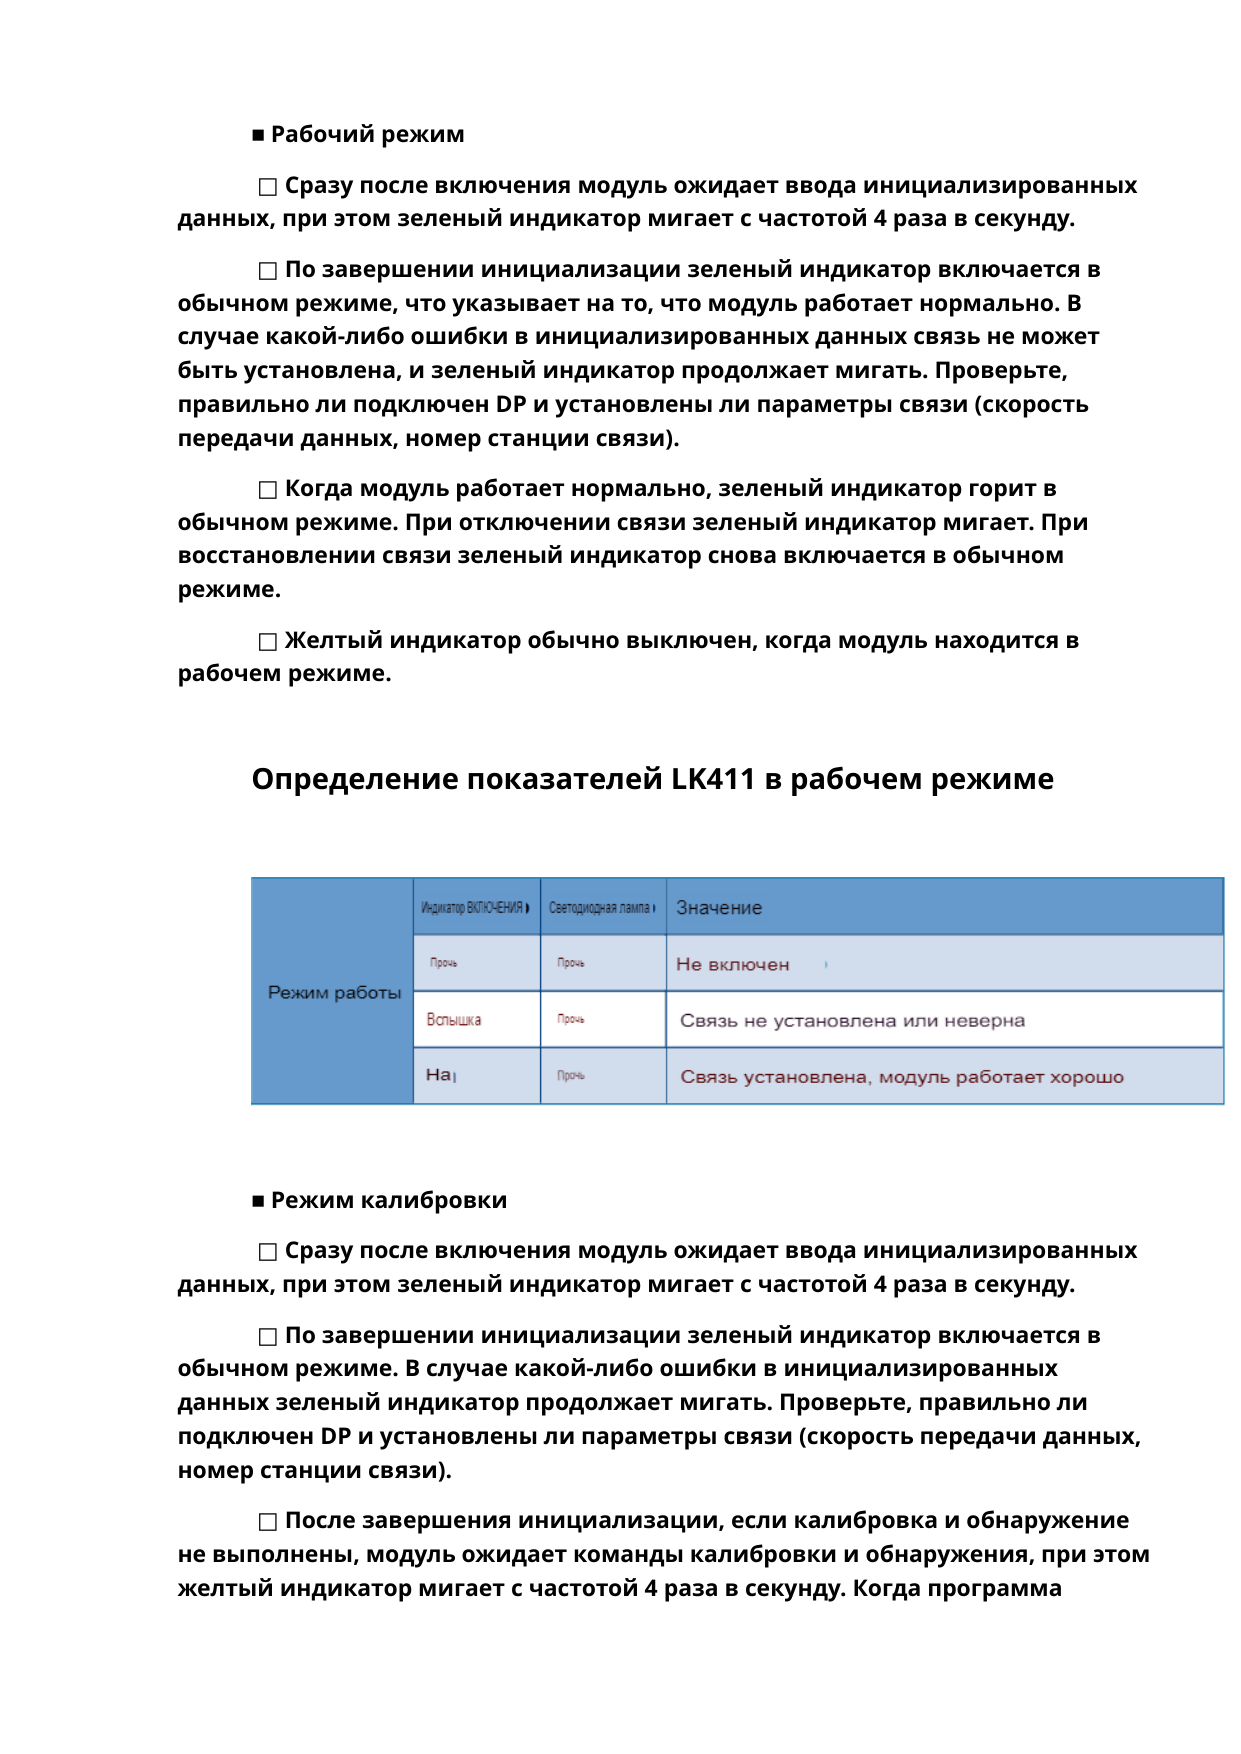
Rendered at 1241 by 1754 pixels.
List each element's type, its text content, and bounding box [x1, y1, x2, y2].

text □ Сразу после включения модуль ожидает ввода инициализированных данных, при этом зеленый индикатор мигает с частотой 4 раза в секунду. [177, 1234, 1152, 1299]
text ■ Рабочий режим [177, 118, 1152, 149]
text □ Желтый индикатор обычно выключен, когда модуль находится в рабочем режиме. [177, 623, 1152, 688]
text □ По завершении инициализации зеленый индикатор включается в обычном режиме, что указывает на то, что модуль работает нормально. В случае какой-либо ошибки в инициализированных данных связь не может быть установлена, и зеленый индикатор продолжает мигать. Проверьте, правильно ли подключен DP и установлены ли параметры связи (скорость передачи данных, номер станции связи). [177, 253, 1152, 453]
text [177, 1504, 1152, 1603]
text ■ Режим калибровки [177, 1184, 1152, 1215]
text □ По завершении инициализации зеленый индикатор включается в обычном режиме. В случае какой-либо ошибки в инициализированных данных зеленый индикатор продолжает мигать. Проверьте, правильно ли подключен DP и установлены ли параметры связи (скорость передачи данных, номер станции связи). [177, 1318, 1152, 1485]
text □ Сразу после включения модуль ожидает ввода инициализированных данных, при этом зеленый индикатор мигает с частотой 4 раза в секунду. [177, 168, 1152, 233]
picture [251, 877, 1226, 1106]
text □ Когда модуль работает нормально, зеленый индикатор горит в обычном режиме. При отключении связи зеленый индикатор мигает. При восстановлении связи зеленый индикатор снова включается в обычном режиме. [177, 472, 1152, 604]
text Определение показателей LK411 в рабочем режиме [177, 758, 1152, 798]
